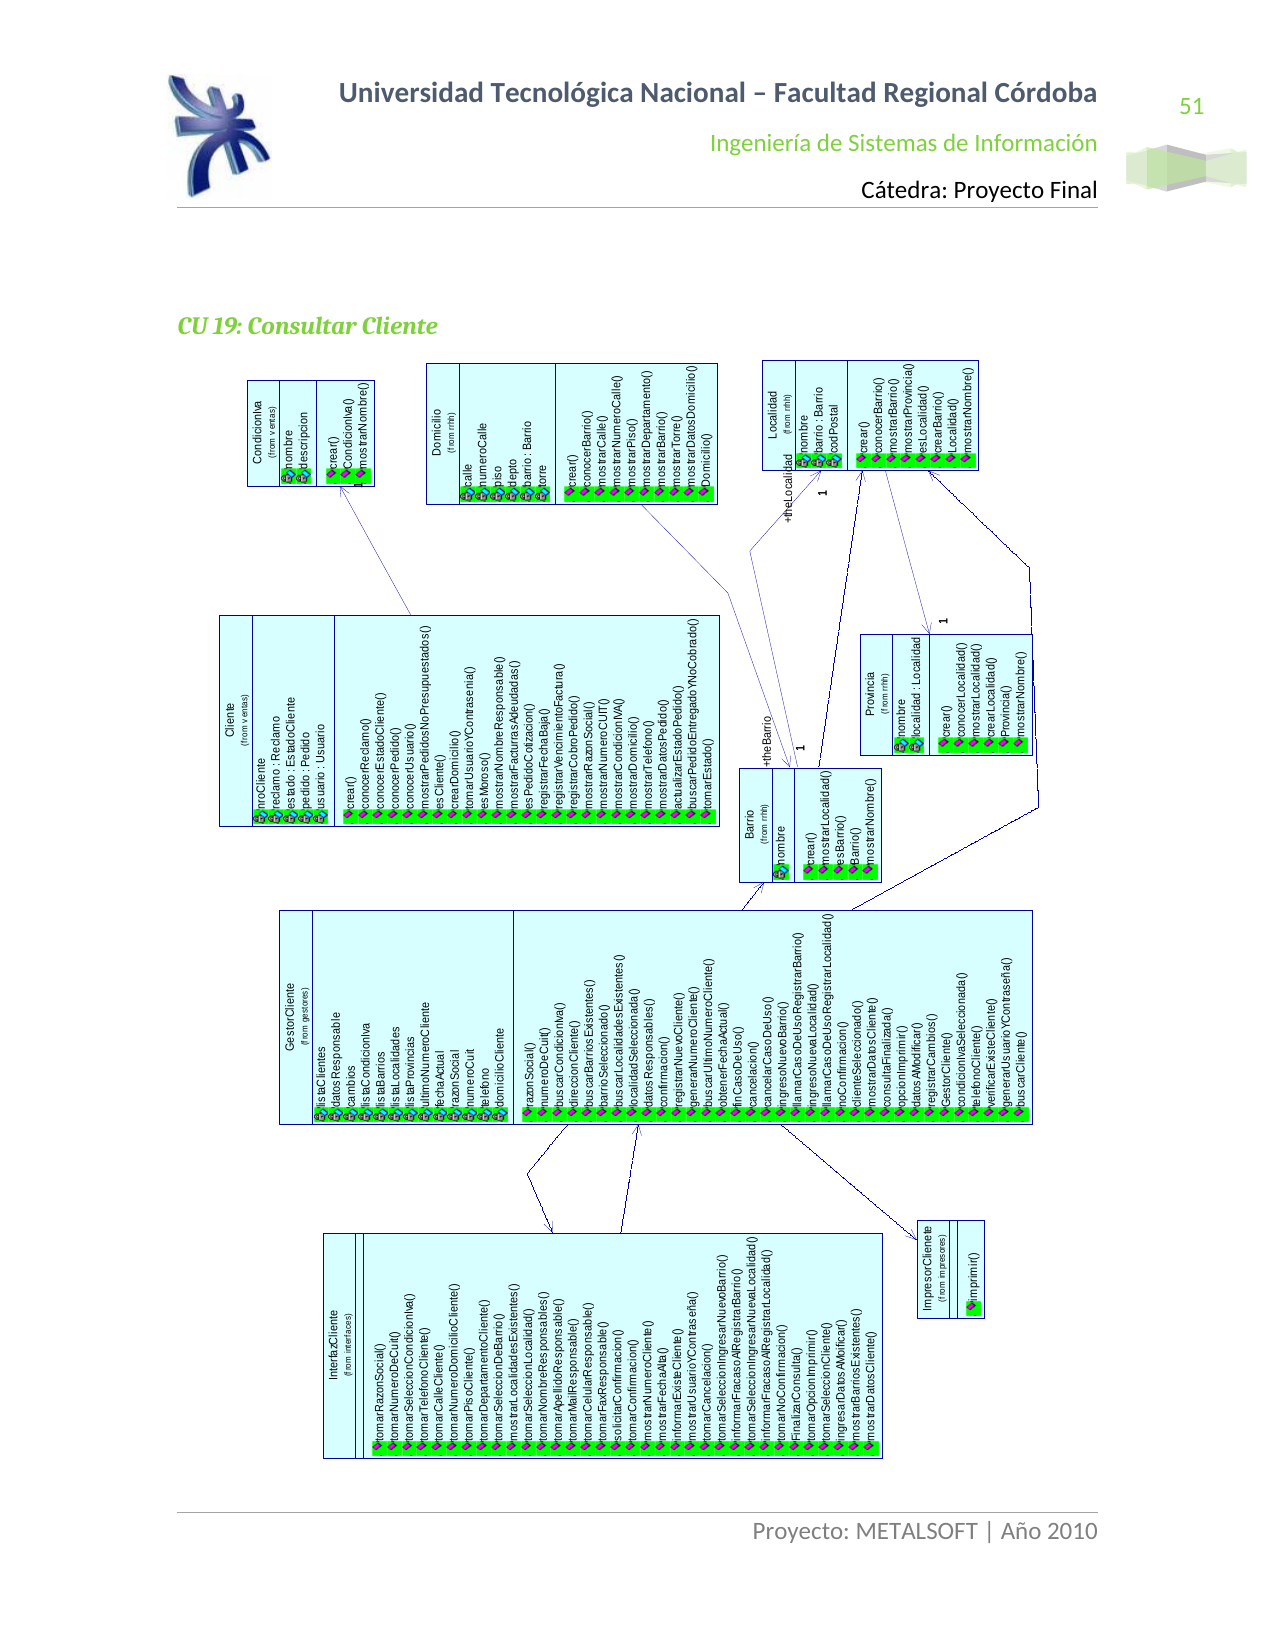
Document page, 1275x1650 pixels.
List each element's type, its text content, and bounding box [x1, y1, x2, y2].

picture [167, 74, 272, 199]
text CU 19: Consultar Cliente [177, 312, 1098, 340]
